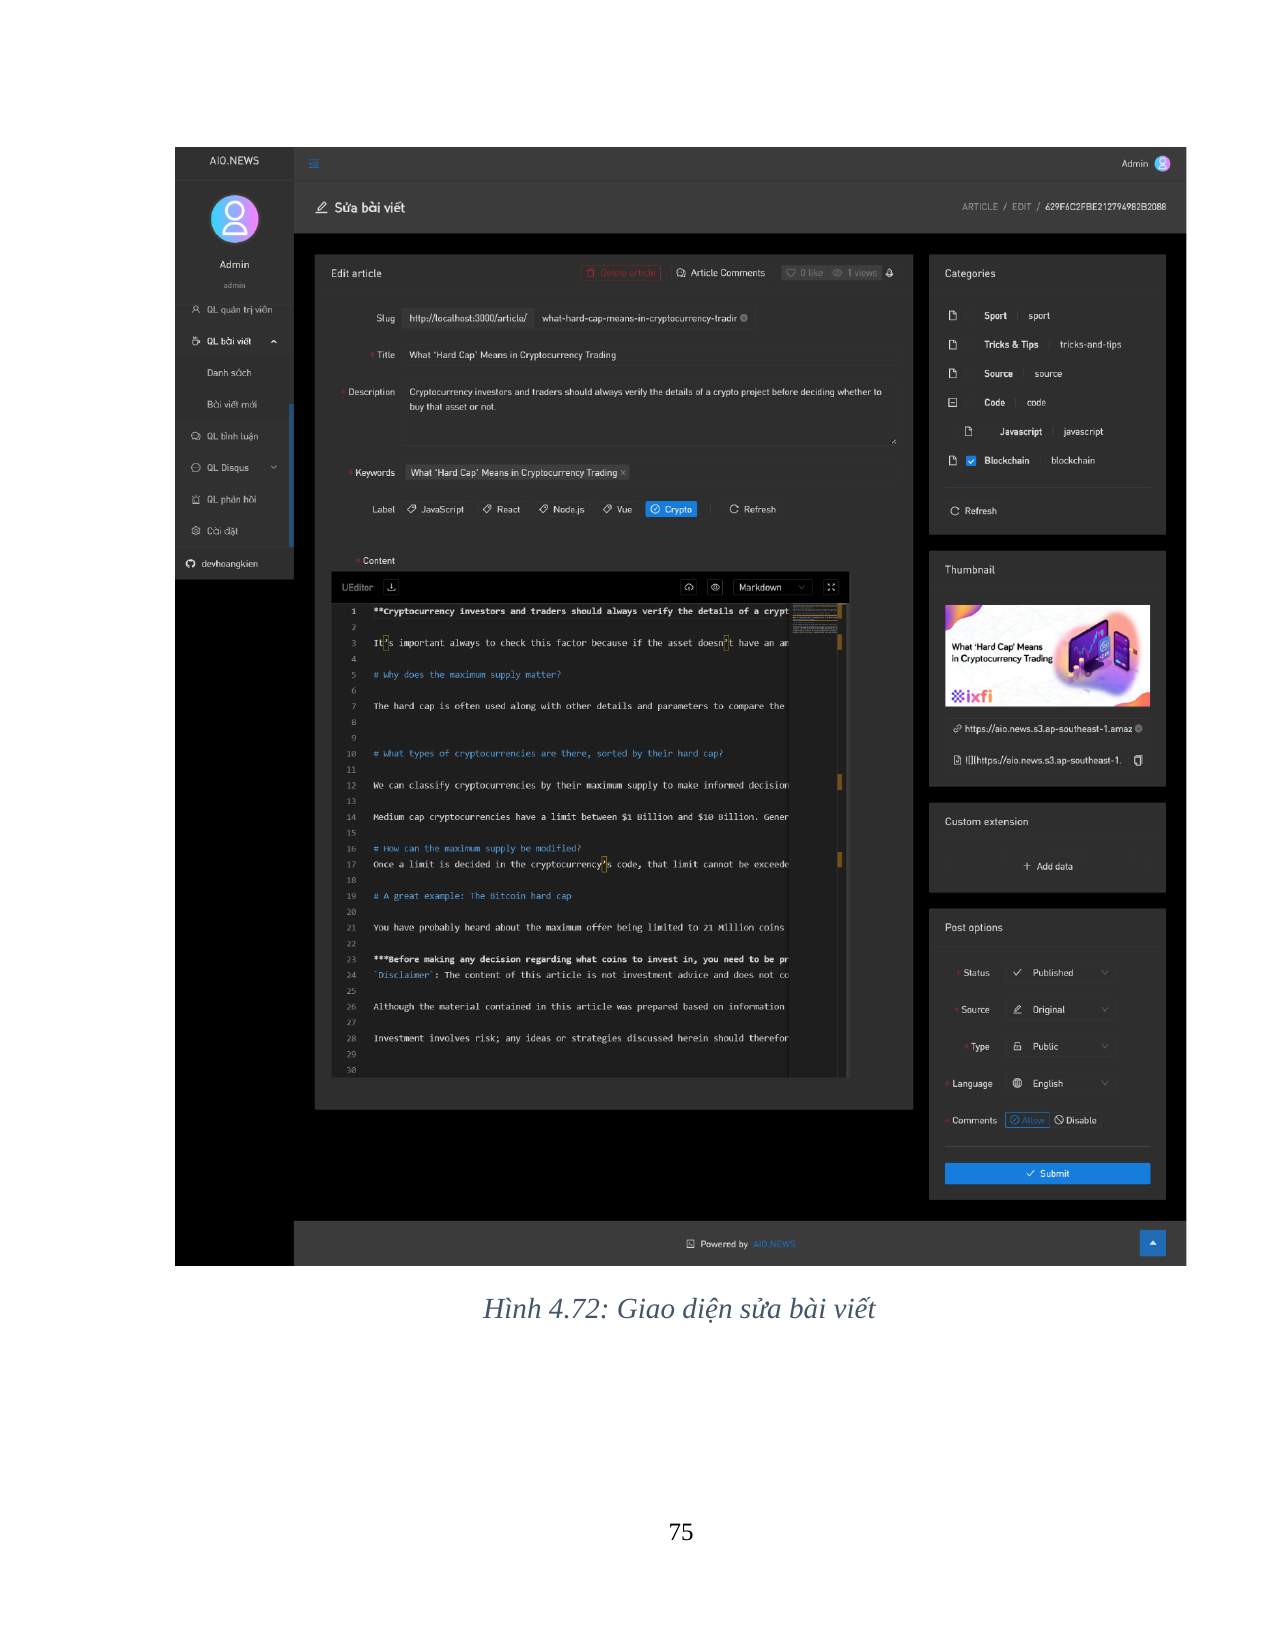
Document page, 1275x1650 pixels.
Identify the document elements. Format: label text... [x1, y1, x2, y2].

text Hình 4.72: Giao diện sửa bài viết [175, 1291, 1186, 1325]
picture [175, 147, 1187, 1266]
